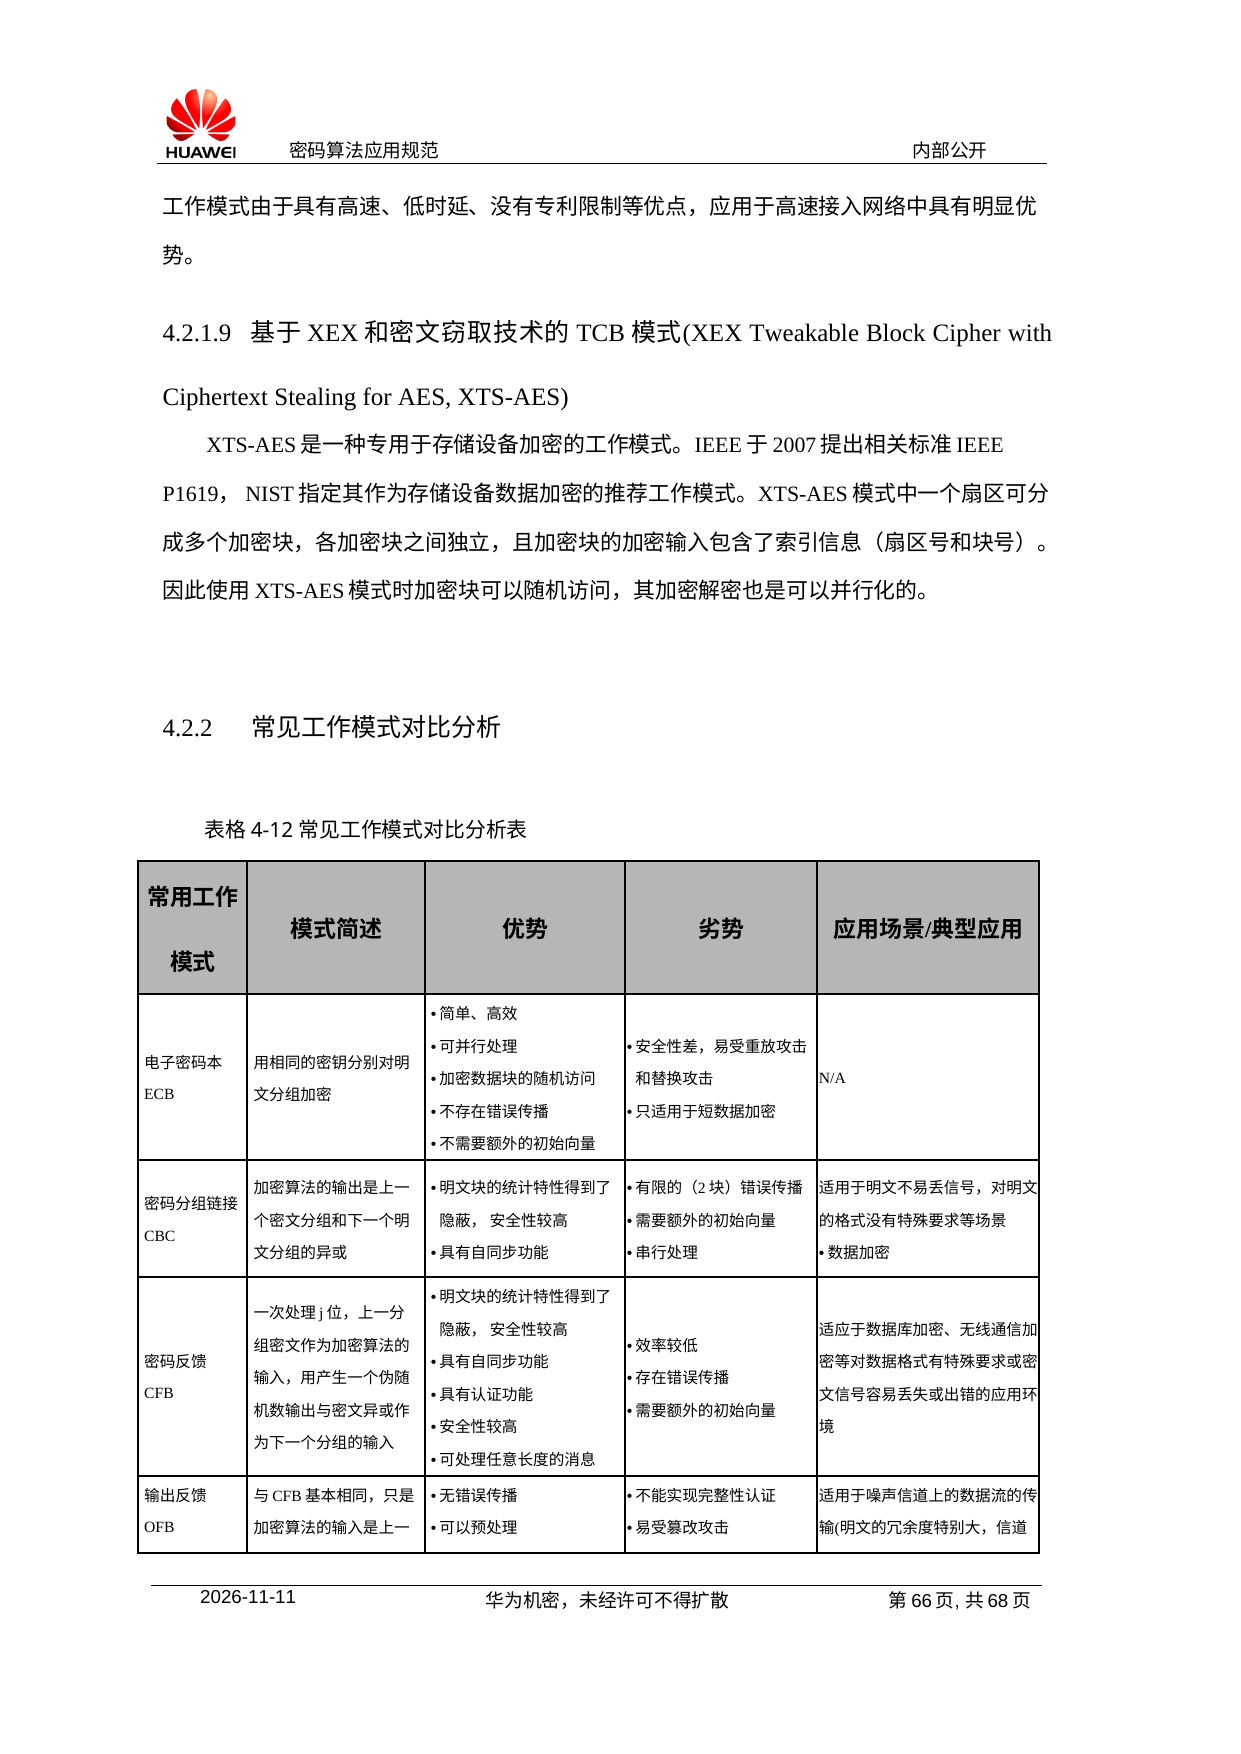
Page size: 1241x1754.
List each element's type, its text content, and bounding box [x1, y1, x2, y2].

table_cell 明文块的统计特性得到了隐蔽， 安全性较高 具有自同步功能 具有认证功能 安全性较高 可处理任意长度的消息 [426, 1278, 624, 1474]
table_cell 电子密码本 ECB [139, 995, 246, 1159]
subtitle 常见工作模式对比分析 [162, 693, 1031, 758]
table_cell 输出反馈 OFB [139, 1477, 246, 1552]
table_cell 加密算法的输出是上一个密文分组和下一个明文分组的异或 [248, 1161, 424, 1276]
table_cell 效率较低 存在错误传播 需要额外的初始向量 [626, 1278, 816, 1474]
table_header 模式简述 [248, 862, 424, 993]
picture [166, 89, 236, 158]
table_header 常用工作模式 [139, 862, 246, 993]
table_cell 有限的（2块）错误传播 需要额外的初始向量 串行处理 [626, 1161, 816, 1276]
table_cell 适用于明文不易丢信号，对明文的格式没有特殊要求等场景 数据加密 [818, 1161, 1038, 1276]
table_cell 适用于噪声信道上的数据流的传输(明文的冗余度特别大，信道不好，明文错些信号也不影响效果)的情形，如卫星通信、图象加密、语音加密等 [818, 1477, 1038, 1552]
table_cell 不能实现完整性认证 易受篡改攻击 需要额外的初始向量 [626, 1477, 816, 1552]
table_cell 密码分组链接 CBC [139, 1161, 246, 1276]
table_cell 简单、高效 可并行处理 加密数据块的随机访问 不存在错误传播 不需要额外的初始向量 [426, 995, 624, 1159]
table_cell 无错误传播 可以预处理 可处理任意长度消息 [426, 1477, 624, 1552]
text XTS-AES是一种专用于存储设备加密的工作模式。IEEE于2007提出相关标准IEEE P1619， NIST指定其作为存储设备数据加密的推荐工作模式。XTS-AES模式中一个扇区可分成多个加密块，各加密块之间独立，且加密块的加密输入包含了索引信息（扇区号和块号）。因此使用XTS-AES模式时加密块可以随机访问，其加密解密也是可以并行化的。 [162, 427, 1053, 605]
table_header 应用场景/典型应用 [818, 862, 1038, 993]
table_cell 密码反馈 CFB [139, 1278, 246, 1474]
table_cell 用相同的密钥分别对明文分组加密 [248, 995, 424, 1159]
text GCM是一种使用计数器模式(CTR)和二元有限域上的泛哈希函数来提供认证加密的分组密码工作模式。GCM包括CTR模式的加密和采用泛哈希的MAC(消息认证码)两部分。GCM工作模式由于具有高速、低时延、没有专利限制等优点，应用于高速接入网络中具有明显优势。 [162, 189, 1053, 270]
table_cell 安全性差，易受重放攻击和替换攻击 只适用于短数据加密 [626, 995, 816, 1159]
table_header 优势 [426, 862, 624, 993]
subtitle 基于XEX和密文窃取技术的TCB模式(XEX Tweakable Block Cipher with Ciphertext Stealing for AES, XTS-AES) [162, 298, 1053, 412]
table_cell 与CFB基本相同，只是加密算法的输入是上一次加密的输出 [248, 1477, 424, 1552]
table_cell 一次处理j位，上一分组密文作为加密算法的输入，用产生一个伪随机数输出与密文异或作为下一个分组的输入 [248, 1278, 424, 1474]
table_cell 适应于数据库加密、无线通信加密等对数据格式有特殊要求或密文信号容易丢失或出错的应用环境 [818, 1278, 1038, 1474]
table_header 劣势 [626, 862, 816, 993]
table_cell N/A [818, 995, 1038, 1159]
table_cell 明文块的统计特性得到了隐蔽， 安全性较高 具有自同步功能 [426, 1161, 624, 1276]
